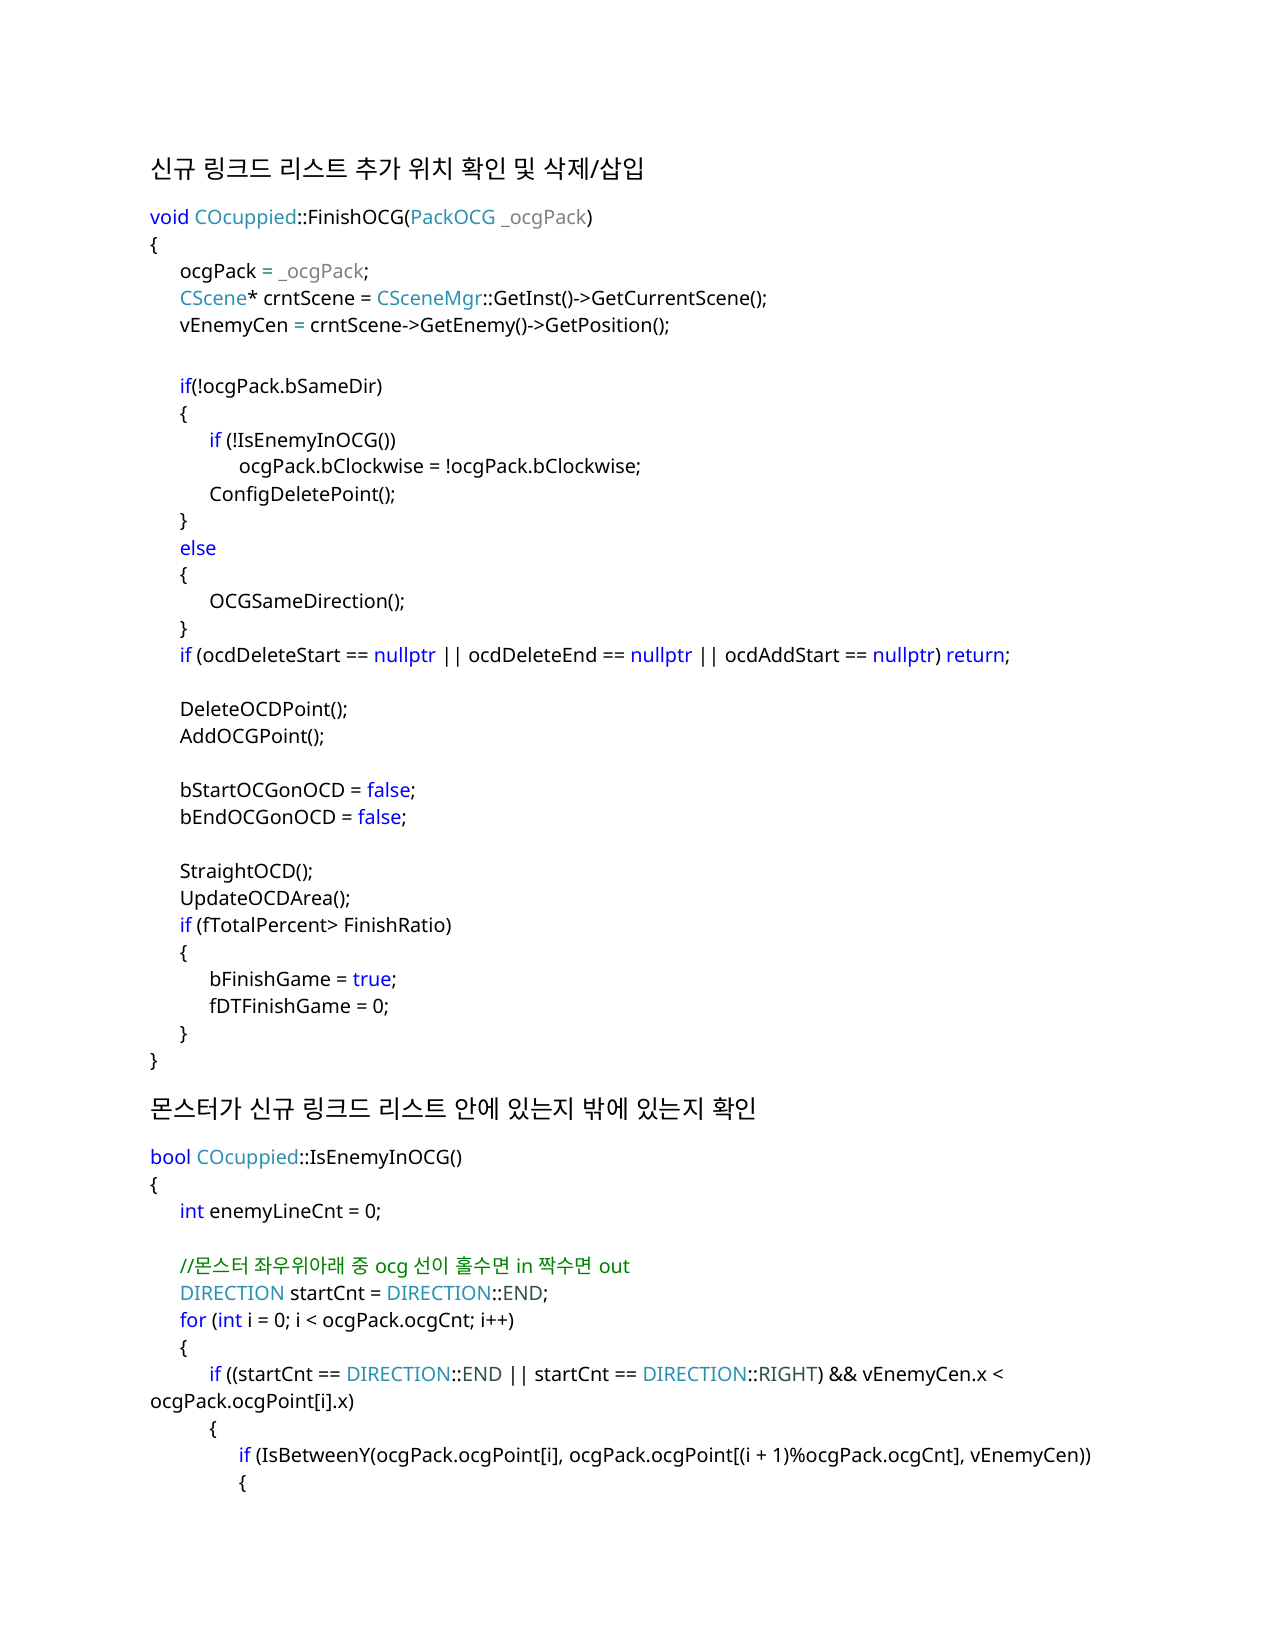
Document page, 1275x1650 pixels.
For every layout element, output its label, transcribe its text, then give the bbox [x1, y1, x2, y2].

text { [150, 399, 1125, 426]
text { [150, 1170, 1125, 1197]
text if(!ocgPack.bSameDir) [150, 372, 1125, 399]
text if (IsBetweenY(ocgPack.ocgPoint[i], ocgPack.ocgPoint[(i + 1)%ocgPack.ocgCnt], vEnemyCen)) [150, 1441, 1125, 1468]
text } [150, 615, 1125, 642]
text bStartOCGonOCD = false; [150, 777, 1125, 803]
text UpdateOCDArea(); [150, 884, 1125, 911]
text { [150, 938, 1125, 965]
text vEnemyCen = crntScene->GetEnemy()->GetPosition(); [150, 311, 1125, 338]
text { [150, 1468, 1125, 1495]
text bFinishGame = true; [150, 965, 1125, 992]
text if (ocdDeleteStart == nullptr || ocdDeleteEnd == nullptr || ocdAddStart == nullptr) return; [150, 642, 1125, 669]
text 몬스터가 신규 링크드 리스트 안에 있는지 밖에 있는지 확인 [150, 1090, 1125, 1126]
text int enemyLineCnt = 0; [150, 1197, 1125, 1224]
text ocgPack.bClockwise = !ocgPack.bClockwise; [150, 453, 1125, 480]
text ocgPack = _ocgPack; [150, 257, 1125, 284]
text void COcuppied::FinishOCG(PackOCG _ocgPack) [150, 203, 1125, 230]
text { [150, 1333, 1125, 1361]
text { [150, 230, 1125, 257]
text //몬스터 좌우위아래 중 ocg 선이 홀수면 in 짝수면 out [150, 1251, 1125, 1279]
text ConfigDeletePoint(); [150, 480, 1125, 507]
text bool COcuppied::IsEnemyInOCG() [150, 1143, 1125, 1170]
text fDTFinishGame = 0; [150, 992, 1125, 1019]
text if (fTotalPercent> FinishRatio) [150, 911, 1125, 938]
text DIRECTION startCnt = DIRECTION::END; [150, 1279, 1125, 1307]
text DeleteOCDPoint(); [150, 696, 1125, 723]
text CScene* crntScene = CSceneMgr::GetInst()->GetCurrentScene(); [150, 284, 1125, 311]
text bEndOCGonOCD = false; [150, 803, 1125, 831]
text StraightOCD(); [150, 857, 1125, 884]
text 신규 링크드 리스트 추가 위치 확인 및 삭제/삽입 [150, 150, 1125, 186]
text { [150, 1414, 1125, 1441]
text { [150, 561, 1125, 588]
text OCGSameDirection(); [150, 588, 1125, 615]
text else [150, 534, 1125, 561]
text for (int i = 0; i < ocgPack.ocgCnt; i++) [150, 1307, 1125, 1333]
text if ((startCnt == DIRECTION::END || startCnt == DIRECTION::RIGHT) && vEnemyCen.x < ocgPack.ocgPoint[i].x) [150, 1361, 1125, 1414]
text } [150, 1046, 1125, 1073]
text } [150, 1019, 1125, 1046]
text } [150, 507, 1125, 534]
text AddOCGPoint(); [150, 723, 1125, 749]
text if (!IsEnemyInOCG()) [150, 426, 1125, 453]
